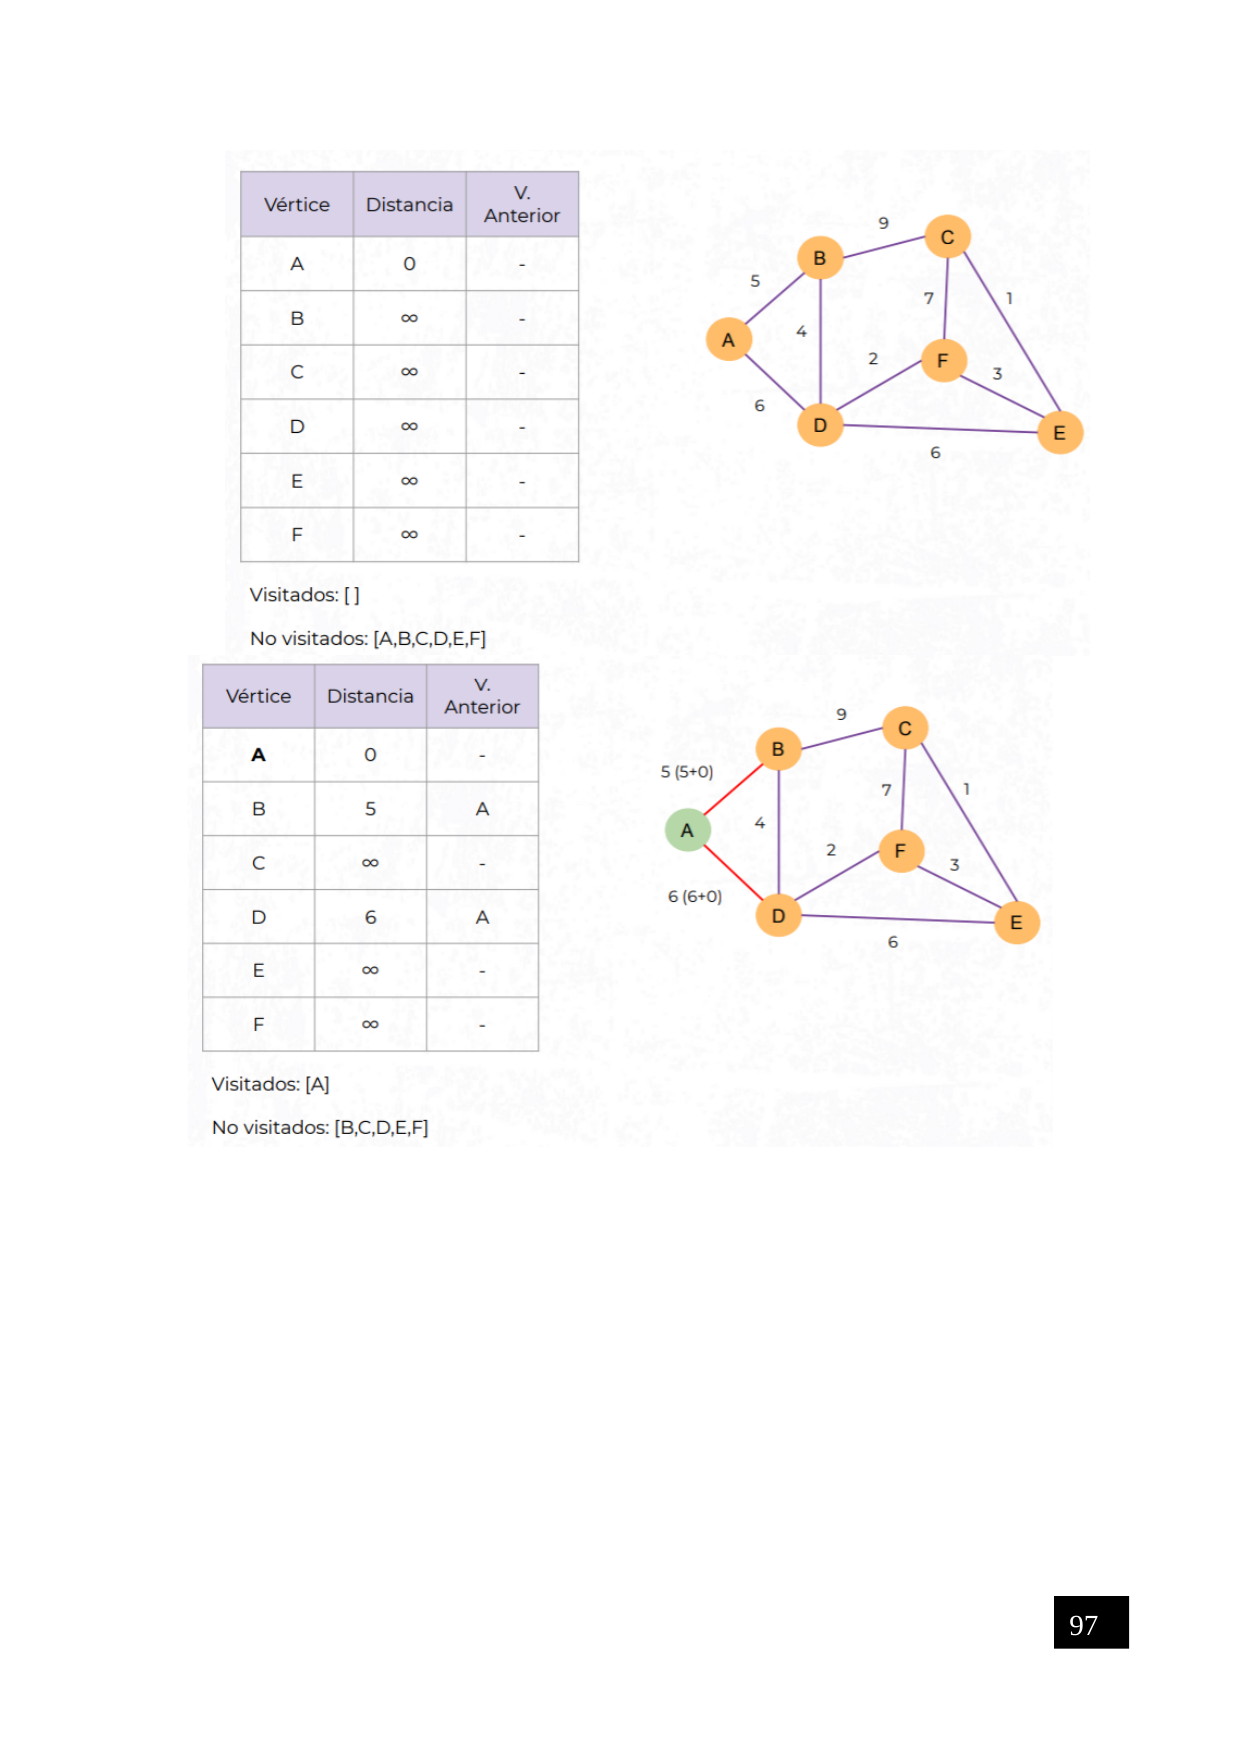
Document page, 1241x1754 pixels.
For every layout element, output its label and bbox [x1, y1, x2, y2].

picture [187, 150, 1091, 1147]
